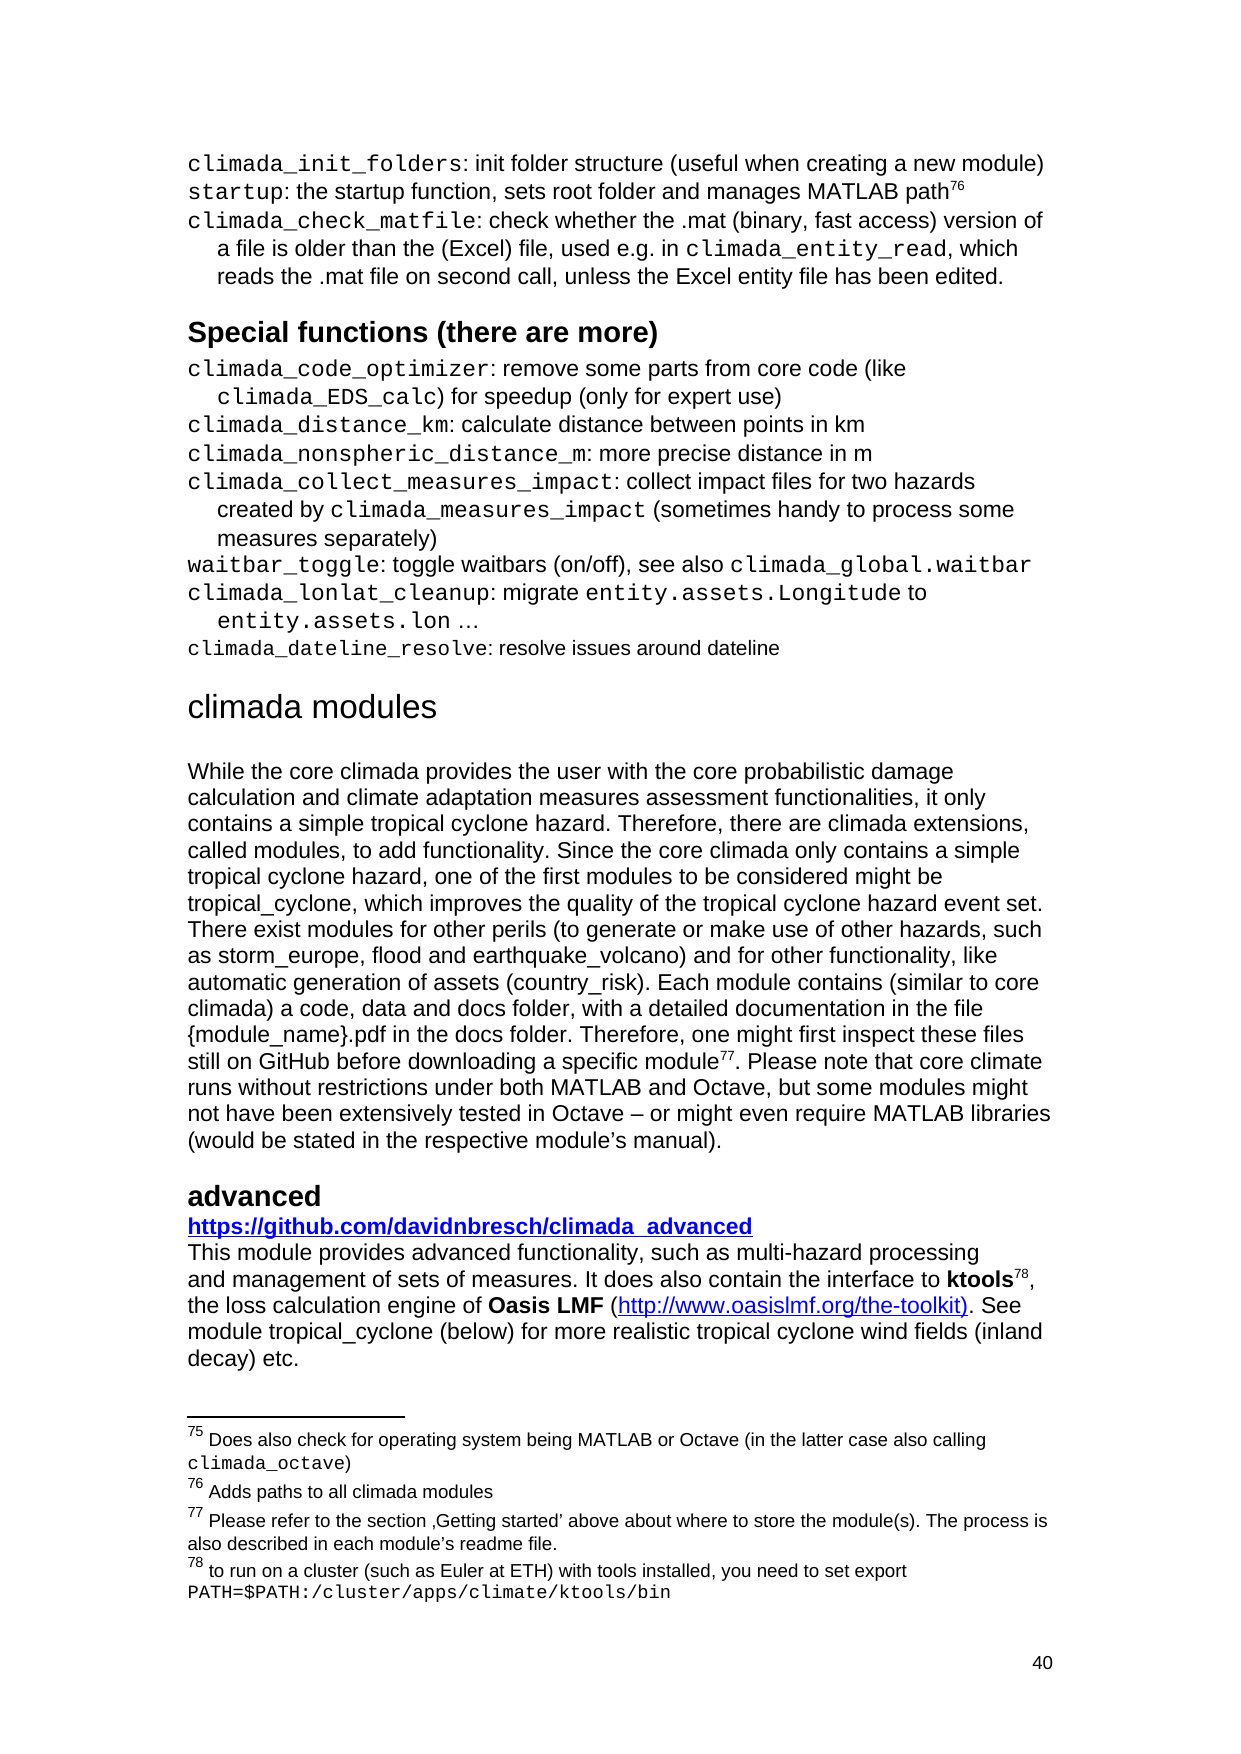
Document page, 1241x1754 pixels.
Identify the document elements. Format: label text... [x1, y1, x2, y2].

list https://github.com/davidnbresch/climada_advanced [187, 1213, 1053, 1239]
text While the core climada provides the user with the core probabilistic damage calculation and climate adaptation measures assessment functionalities, it only contains a simple tropical cyclone hazard. Therefore, there are climada extensions, called modules, to add functionality. Since the core climada only contains a simple tropical cyclone hazard, one of the first modules to be considered might be tropical_cyclone, which improves the quality of the tropical cyclone hazard event set. There exist modules for other perils (to generate or make use of other hazards, such as storm_europe, flood and earthquake_volcano) and for other functionality, like automatic generation of assets (country_risk). Each module contains (similar to core climada) a code, data and docs folder, with a detailed documentation in the file {module_name}.pdf in the docs folder. Therefore, one might first inspect these files still on GitHub before downloading a specific module. Please note that core climate runs without restrictions under both MATLAB and Octave, but some modules might not have been extensively tested in Octave – or might even require MATLAB libraries (would be stated in the respective module’s manual). [187, 758, 1053, 1153]
text climada_dateline_resolve: resolve issues around dateline [187, 636, 1053, 662]
text startup: the startup function, sets root folder and manages MATLAB path [187, 178, 1053, 207]
list advanced [187, 1179, 1053, 1213]
text climada_nonspheric_distance_m: more precise distance in m [187, 439, 1053, 468]
text climada_collect_measures_impact: collect impact files for two hazards created by climada_measures_impact (sometimes handy to process some measures separately) [187, 468, 1053, 551]
text climada_code_optimizer: remove some parts from core code (like climada_EDS_calc) for speedup (only for expert use) [187, 354, 1053, 411]
text waitbar_toggle: toggle waitbars (on/off), see also climada_global.waitbar [187, 551, 1053, 579]
text climada_init_folders: init folder structure (useful when creating a new module) [187, 150, 1053, 178]
text climada_check_matfile: check whether the .mat (binary, fast access) version of a file is older than the (Excel) file, used e.g. in climada_entity_read, which reads the .mat file on second call, unless the Excel entity file has been edited. [187, 207, 1053, 290]
text climada_lonlat_cleanup: migrate entity.assets.Longitude to entity.assets.lon … [187, 579, 1053, 636]
text This module provides advanced functionality, such as multi-hazard processing and management of sets of measures. It does also contain the interface to ktools, the loss calculation engine of Oasis LMF (http://www.oasislmf.org/the-toolkit). See module tropical_cyclone (below) for more realistic tropical cyclone wind fields (inland decay) etc. [187, 1239, 1053, 1371]
subtitle climada modules [187, 687, 1053, 725]
text climada_distance_km: calculate distance between points in km [187, 411, 1053, 439]
subtitle Special functions (there are more) [187, 315, 1053, 348]
